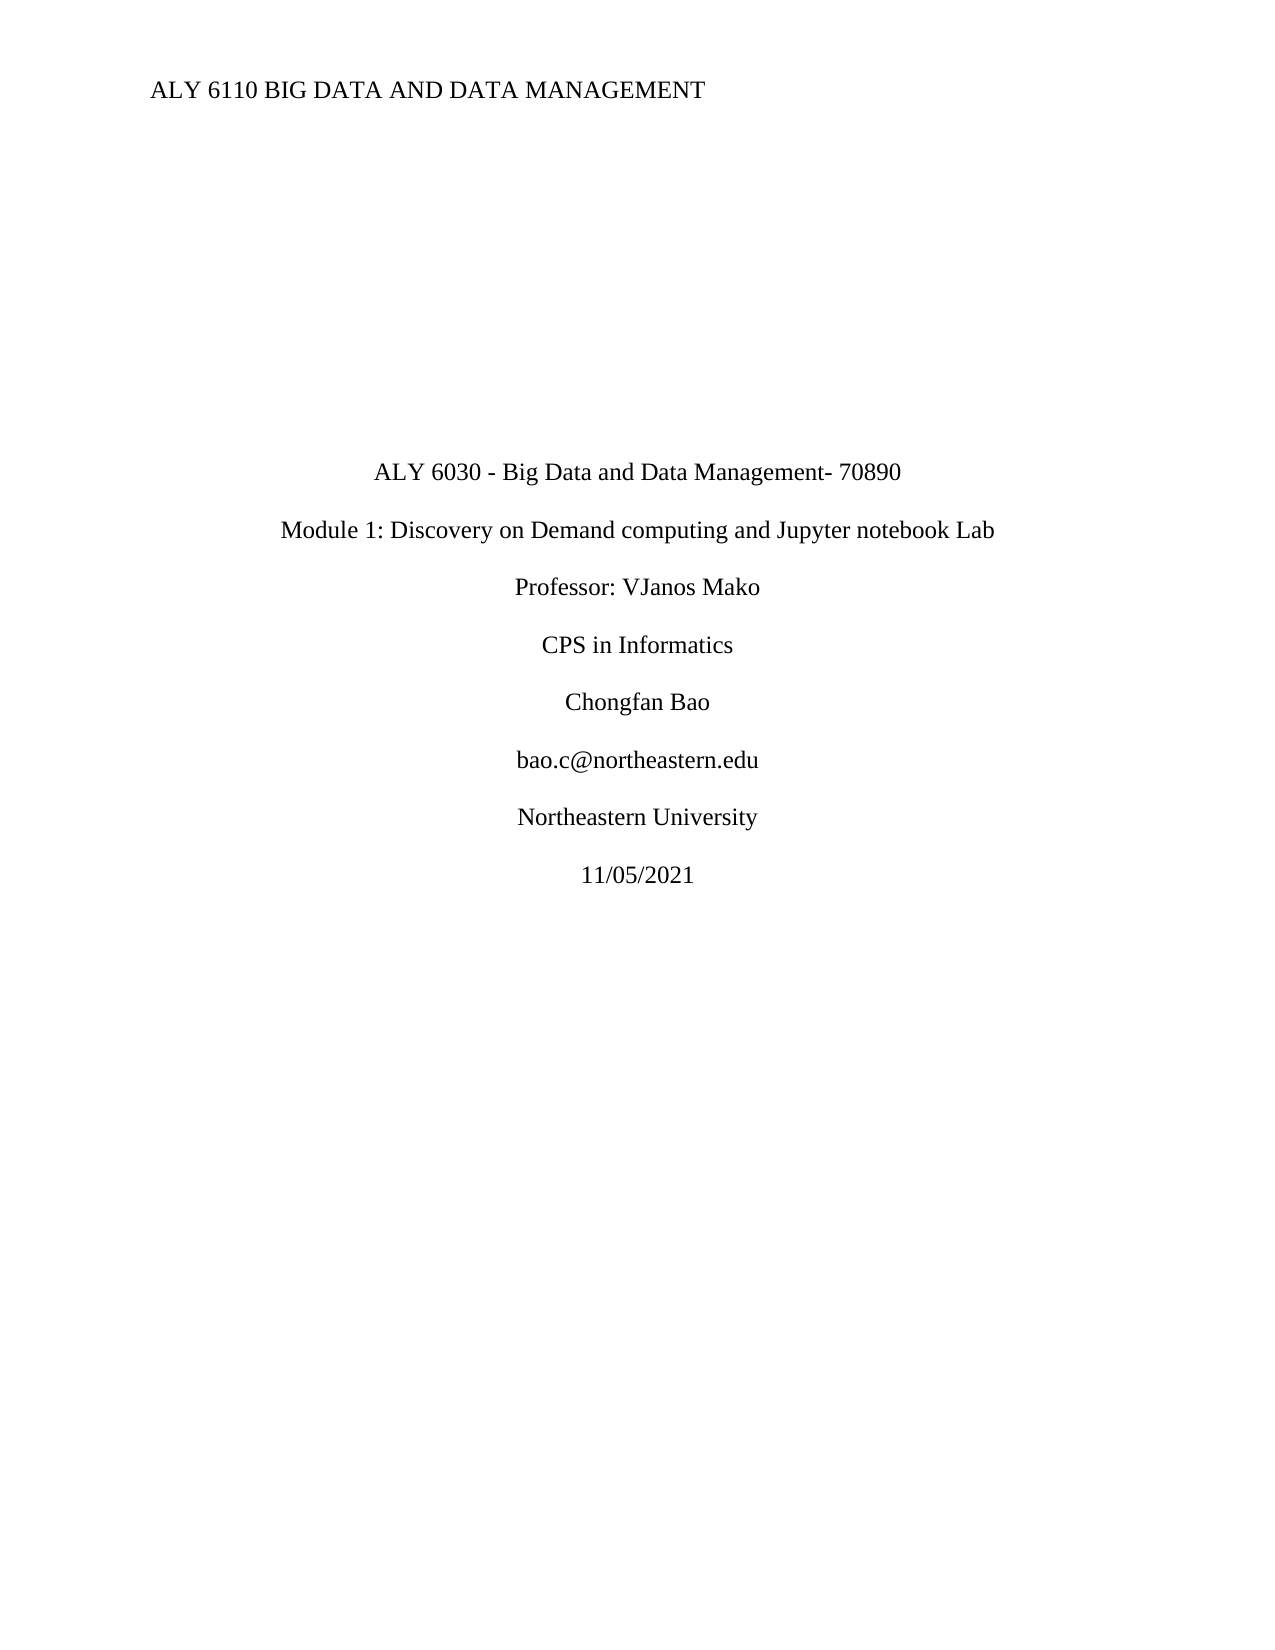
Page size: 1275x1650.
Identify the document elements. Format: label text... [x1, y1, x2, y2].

title Professor: VJanos Mako [150, 572, 1125, 601]
title Chongfan Bao [150, 687, 1125, 716]
title bao.c@northeastern.edu [150, 745, 1125, 774]
title 11/05/2021 [150, 860, 1125, 889]
title Northeastern University [150, 802, 1125, 831]
title CPS in Informatics [150, 630, 1125, 659]
